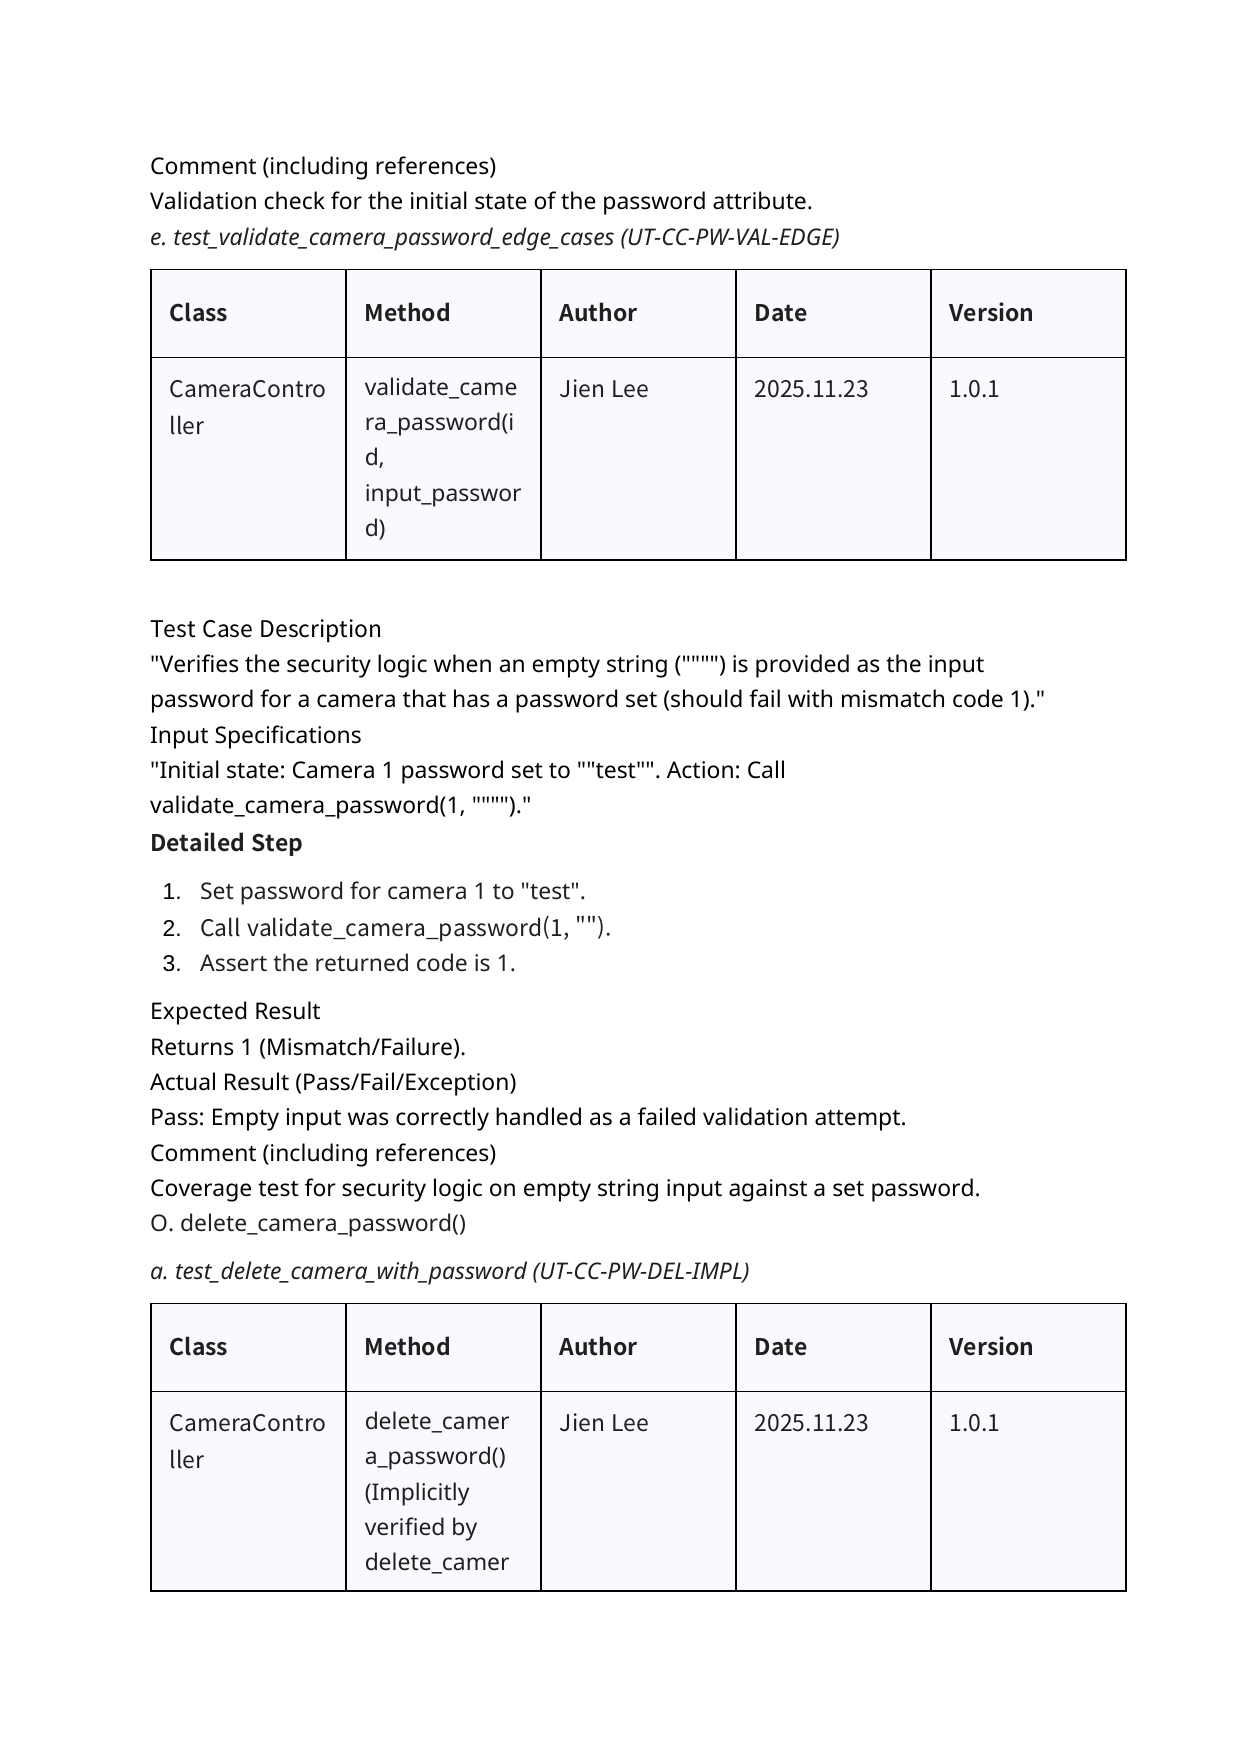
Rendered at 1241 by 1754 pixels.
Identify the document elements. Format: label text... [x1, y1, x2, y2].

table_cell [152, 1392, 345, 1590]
subtitle e. test_validate_camera_password_edge_cases (UT-CC-PW-VAL-EDGE) [150, 221, 1090, 252]
text Detailed Step [150, 824, 1090, 858]
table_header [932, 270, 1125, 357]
text Comment (including references) [150, 1136, 1090, 1168]
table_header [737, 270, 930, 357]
text Comment (including references) [150, 150, 1090, 181]
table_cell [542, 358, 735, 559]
text "Verifies the security logic when an empty string ("""") is provided as the input password for a camera that has a password set (should fail with mismatch code 1)." [150, 648, 1090, 714]
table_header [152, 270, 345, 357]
text Input Specifications [150, 719, 1090, 750]
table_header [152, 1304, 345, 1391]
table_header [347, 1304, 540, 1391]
text Validation check for the initial state of the password attribute. [150, 185, 1090, 217]
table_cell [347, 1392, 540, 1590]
subtitle a. test_delete_camera_with_password (UT-CC-PW-DEL-IMPL) [150, 1255, 1090, 1286]
text Test Case Description [150, 611, 1090, 644]
list Call validate_camera_password(1, ""). [162, 910, 1090, 943]
text Pass: Empty input was correctly handled as a failed validation attempt. [150, 1101, 1090, 1132]
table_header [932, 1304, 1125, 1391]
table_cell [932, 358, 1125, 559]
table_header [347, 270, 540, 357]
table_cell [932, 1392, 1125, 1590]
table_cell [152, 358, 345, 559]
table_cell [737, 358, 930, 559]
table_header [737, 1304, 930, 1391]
text Expected Result [150, 995, 1090, 1026]
list Set password for camera 1 to "test". [162, 874, 1090, 906]
text Returns 1 (Mismatch/Failure). [150, 1031, 1090, 1062]
text Coverage test for security logic on empty string input against a set password. [150, 1172, 1090, 1203]
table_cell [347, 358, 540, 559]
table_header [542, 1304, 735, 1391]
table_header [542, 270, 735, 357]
text "Initial state: Camera 1 password set to ""test"". Action: Call validate_camera_password(1, """")." [150, 754, 1090, 821]
subtitle O. delete_camera_password() [150, 1207, 1090, 1238]
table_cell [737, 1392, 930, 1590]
text Actual Result (Pass/Fail/Exception) [150, 1066, 1090, 1097]
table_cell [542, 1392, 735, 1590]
list Assert the returned code is 1. [162, 947, 1090, 979]
